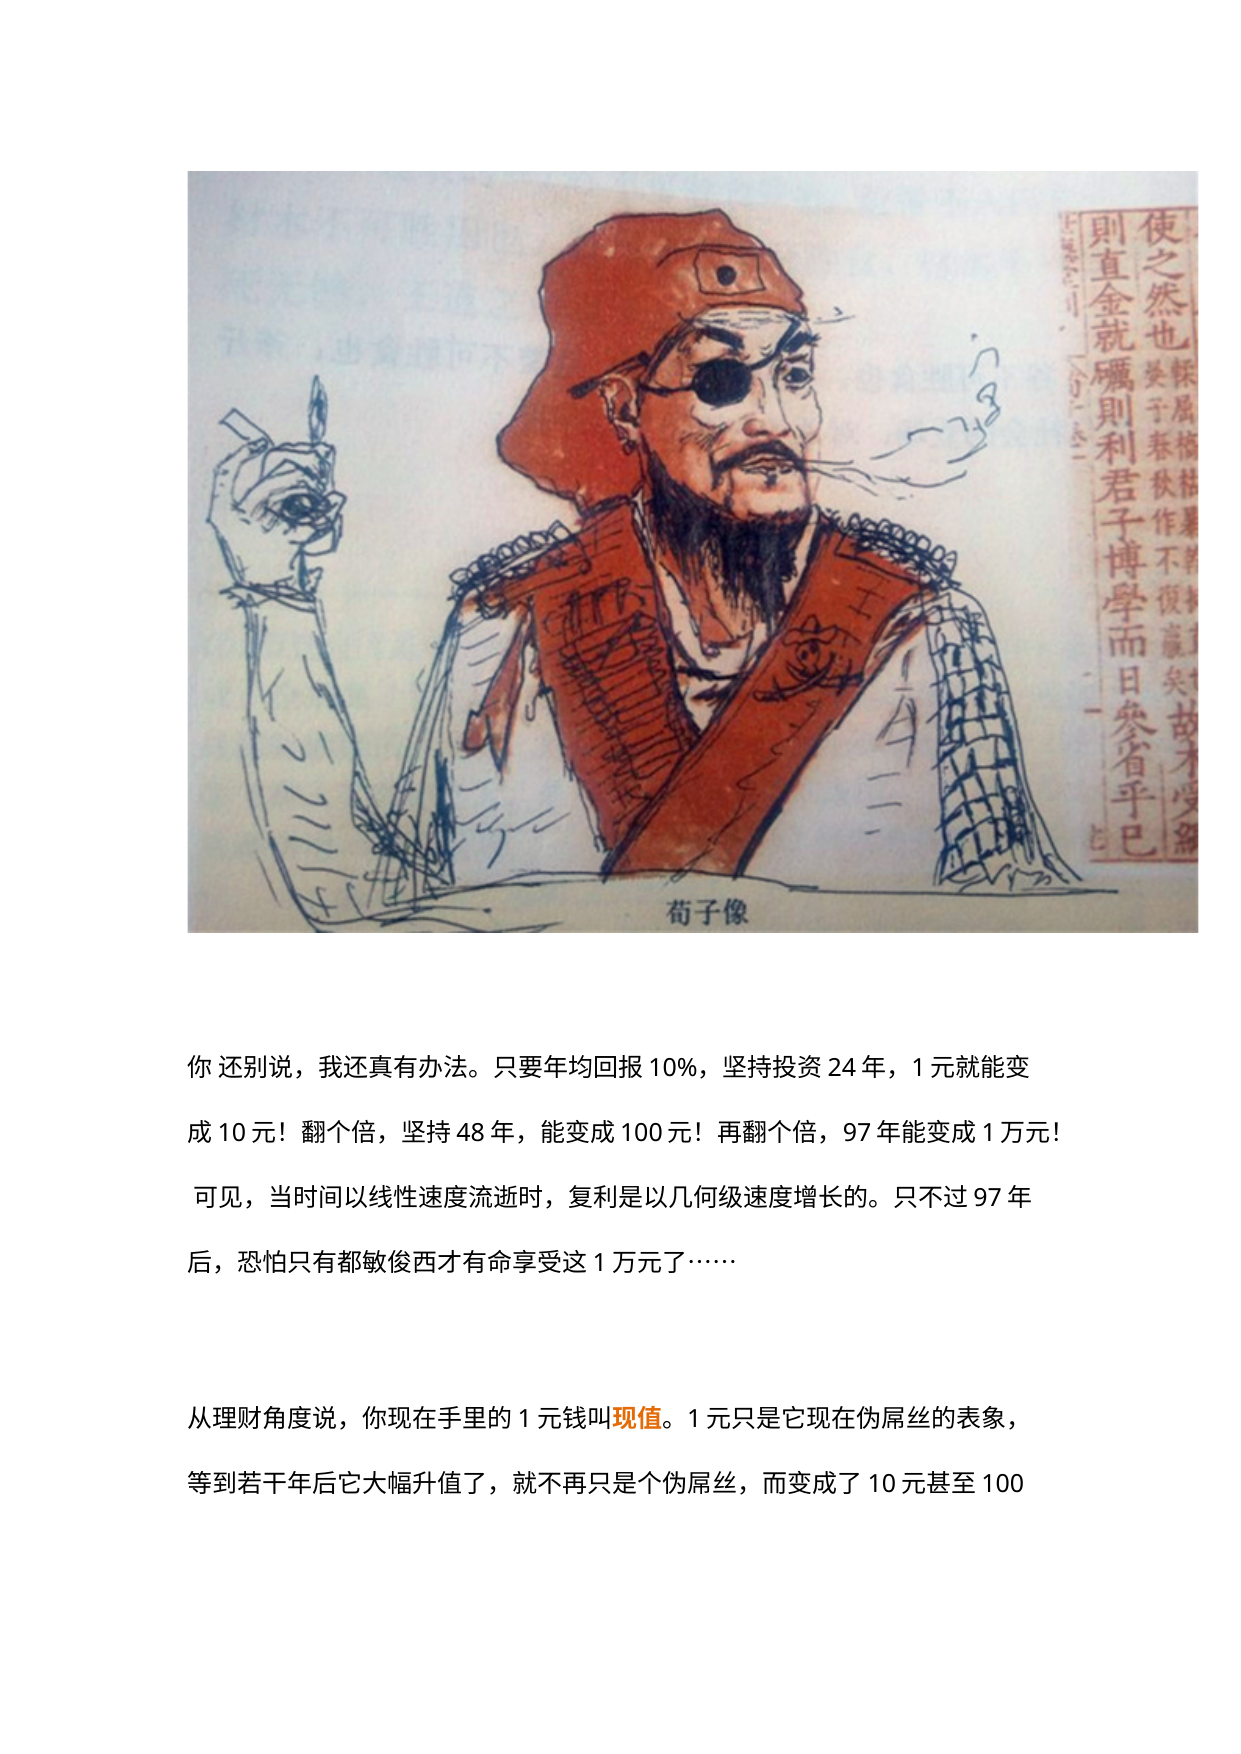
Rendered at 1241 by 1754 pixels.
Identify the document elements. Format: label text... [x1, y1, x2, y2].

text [187, 1384, 1053, 1514]
text 你 还别说，我还真有办法。只要年均回报10%，坚持投资24年，1元就能变成10元！翻个倍，坚持48年，能变成100元！再翻个倍，97年能变成1万元！ 可见，当时间以线性速度流逝时，复利是以几何级速度增长的。只不过97年后，恐怕只有都敏俊西才有命享受这1万元了…… [187, 1033, 1053, 1293]
picture [187, 171, 1199, 933]
